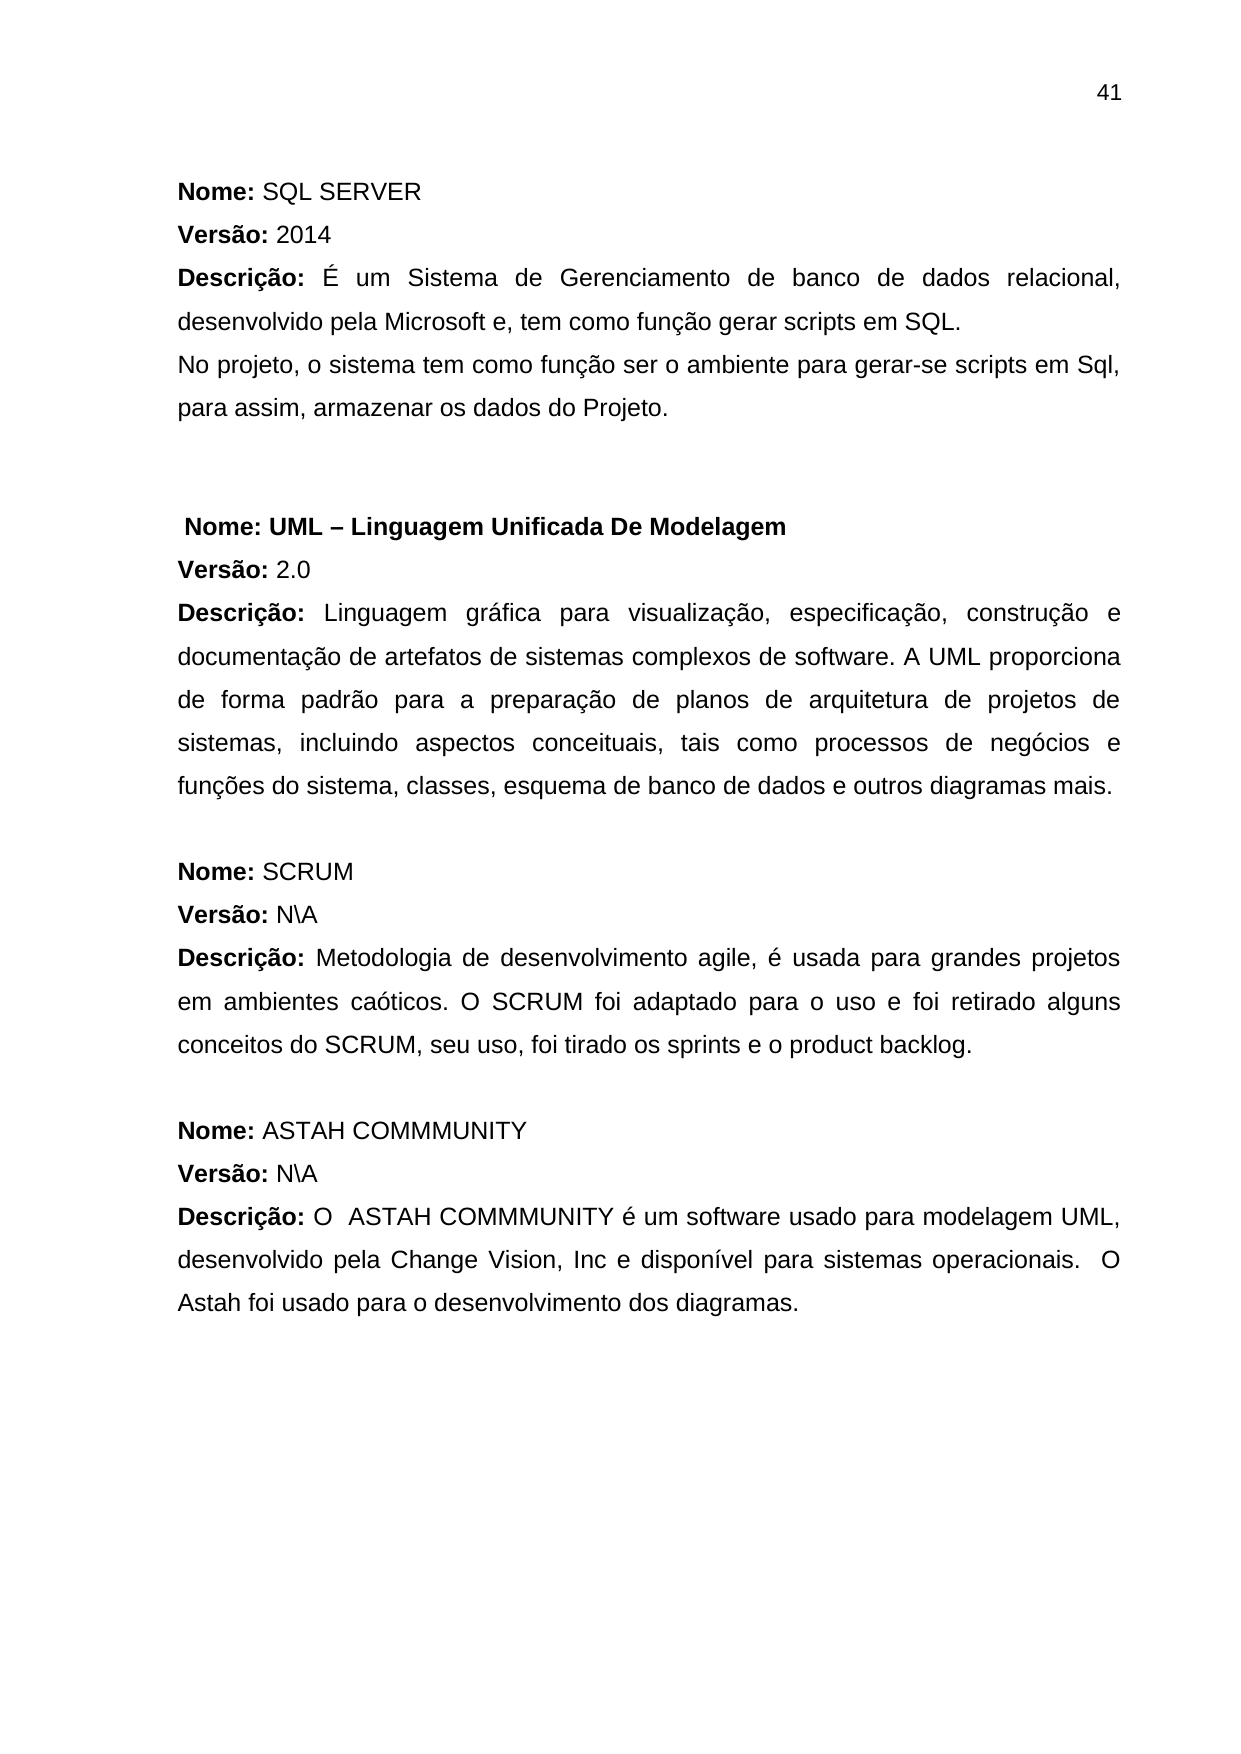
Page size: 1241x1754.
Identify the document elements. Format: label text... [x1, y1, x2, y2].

text Versão: N\A [177, 1159, 1122, 1188]
text Versão: 2014 [177, 220, 1122, 249]
text Nome: SCRUM [177, 857, 1122, 886]
text Nome: ASTAH COMMMUNITY [177, 1116, 1122, 1144]
text Descrição: É um Sistema de Gerenciamento de banco de dados relacional, desenvolvido pela Microsoft e, tem como função gerar scripts em SQL. [177, 263, 1122, 335]
text Versão: N\A [177, 900, 1122, 929]
text Nome: SQL SERVER [177, 177, 1122, 206]
text Descrição: Metodologia de desenvolvimento agile, é usada para grandes projetos em ambientes caóticos. O SCRUM foi adaptado para o uso e foi retirado alguns conceitos do SCRUM, seu uso, foi tirado os sprints e o product backlog. [177, 943, 1122, 1058]
text Versão: 2.0 [177, 555, 1122, 584]
text Descrição: Linguagem gráfica para visualização, especificação, construção e documentação de artefatos de sistemas complexos de software. A UML proporciona de forma padrão para a preparação de planos de arquitetura de projetos de sistemas, incluindo aspectos conceituais, tais como processos de negócios e funções do sistema, classes, esquema de banco de dados e outros diagramas mais. [177, 598, 1122, 799]
text Descrição: O ASTAH COMMMUNITY é um software usado para modelagem UML, desenvolvido pela Change Vision, Inc e disponível para sistemas operacionais. O Astah foi usado para o desenvolvimento dos diagramas. [177, 1202, 1122, 1317]
text Nome: UML – Linguagem Unificada De Modelagem [177, 512, 1122, 541]
text No projeto, o sistema tem como função ser o ambiente para gerar-se scripts em Sql, para assim, armazenar os dados do Projeto. [177, 350, 1122, 422]
